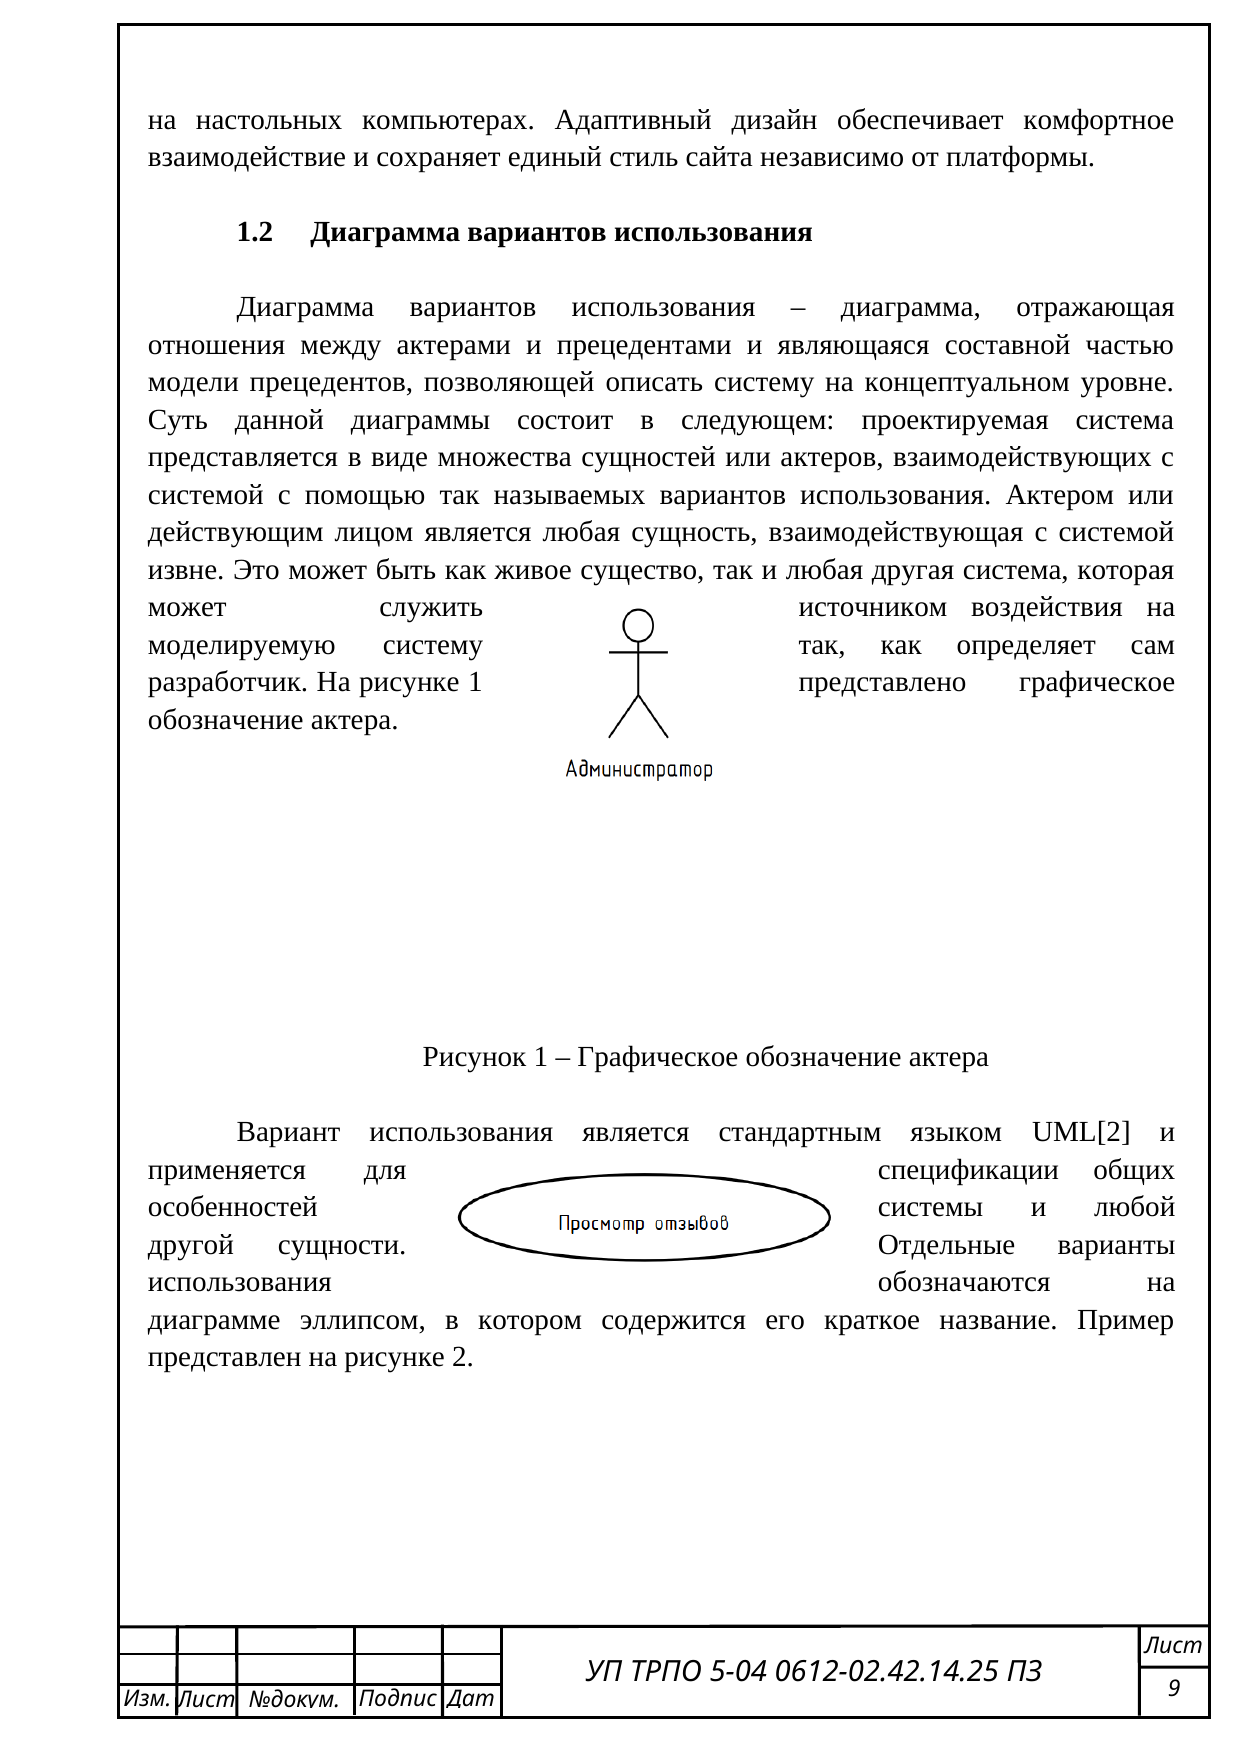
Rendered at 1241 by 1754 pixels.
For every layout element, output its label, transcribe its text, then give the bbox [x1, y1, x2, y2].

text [148, 99, 1175, 174]
text Рисунок 1 – Графическое обозначение актера [148, 1037, 1175, 1074]
text 1.2 Диаграмма вариантов использования [148, 212, 1175, 249]
picture [424, 1155, 859, 1284]
text Вариант использования является стандартным языком UML[2] и применяется для спецификации общих особенностей системы и любой другой сущности. Отдельные варианты использования обозначаются на диаграмме эллипсом, в котором содержится его краткое название. Пример представлен на рисунке 2. [148, 1112, 1175, 1374]
picture [501, 597, 779, 813]
text Диаграмма вариантов использования – диаграмма, отражающая отношения между актерами и прецедентами и являющаяся составной частью модели прецедентов, позволяющей описать систему на концептуальном уровне. Суть данной диаграммы состоит в следующем: проектируемая система представляется в виде множества сущностей или актеров, взаимодействующих с системой с помощью так называемых вариантов использования. Актером или действующим лицом является любая сущность, взаимодействующая с системой извне. Это может быть как живое существо, так и любая другая система, которая может служить источником воздействия на моделируемую систему так, как определяет сам разработчик. На рисунке 1 представлено графическое обозначение актера. [148, 287, 1175, 737]
